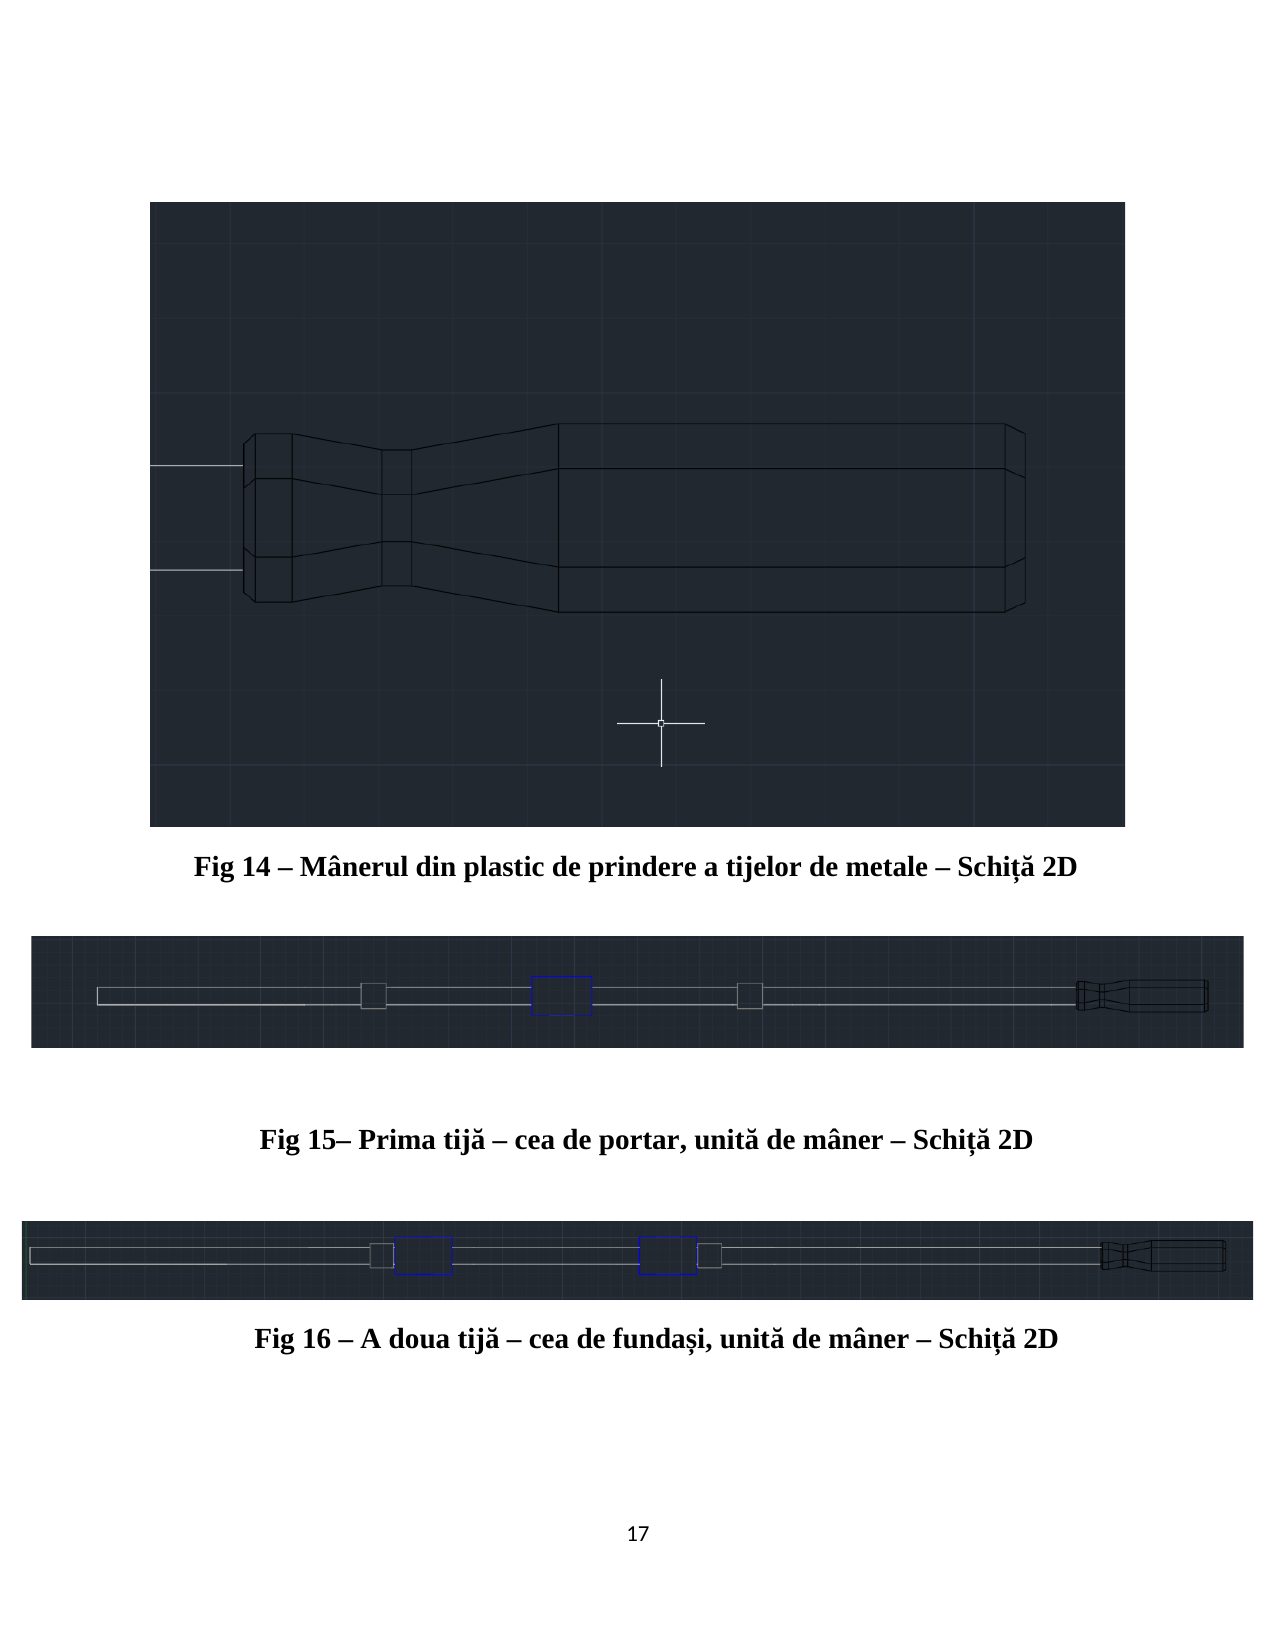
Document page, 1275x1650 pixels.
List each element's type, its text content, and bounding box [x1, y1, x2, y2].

text Fig 16 – A doua tijă – cea de fundași, unită de mâner – Schiță 2D [150, 1300, 1125, 1355]
picture [31, 936, 1244, 1048]
text Fig 15– Prima tijă – cea de portar, unită de mâner – Schiță 2D [150, 1122, 1125, 1156]
picture [21, 1221, 1254, 1300]
text Fig 14 – Mânerul din plastic de prindere a tijelor de metale – Schiță 2D [150, 827, 1125, 882]
picture [150, 202, 1125, 827]
